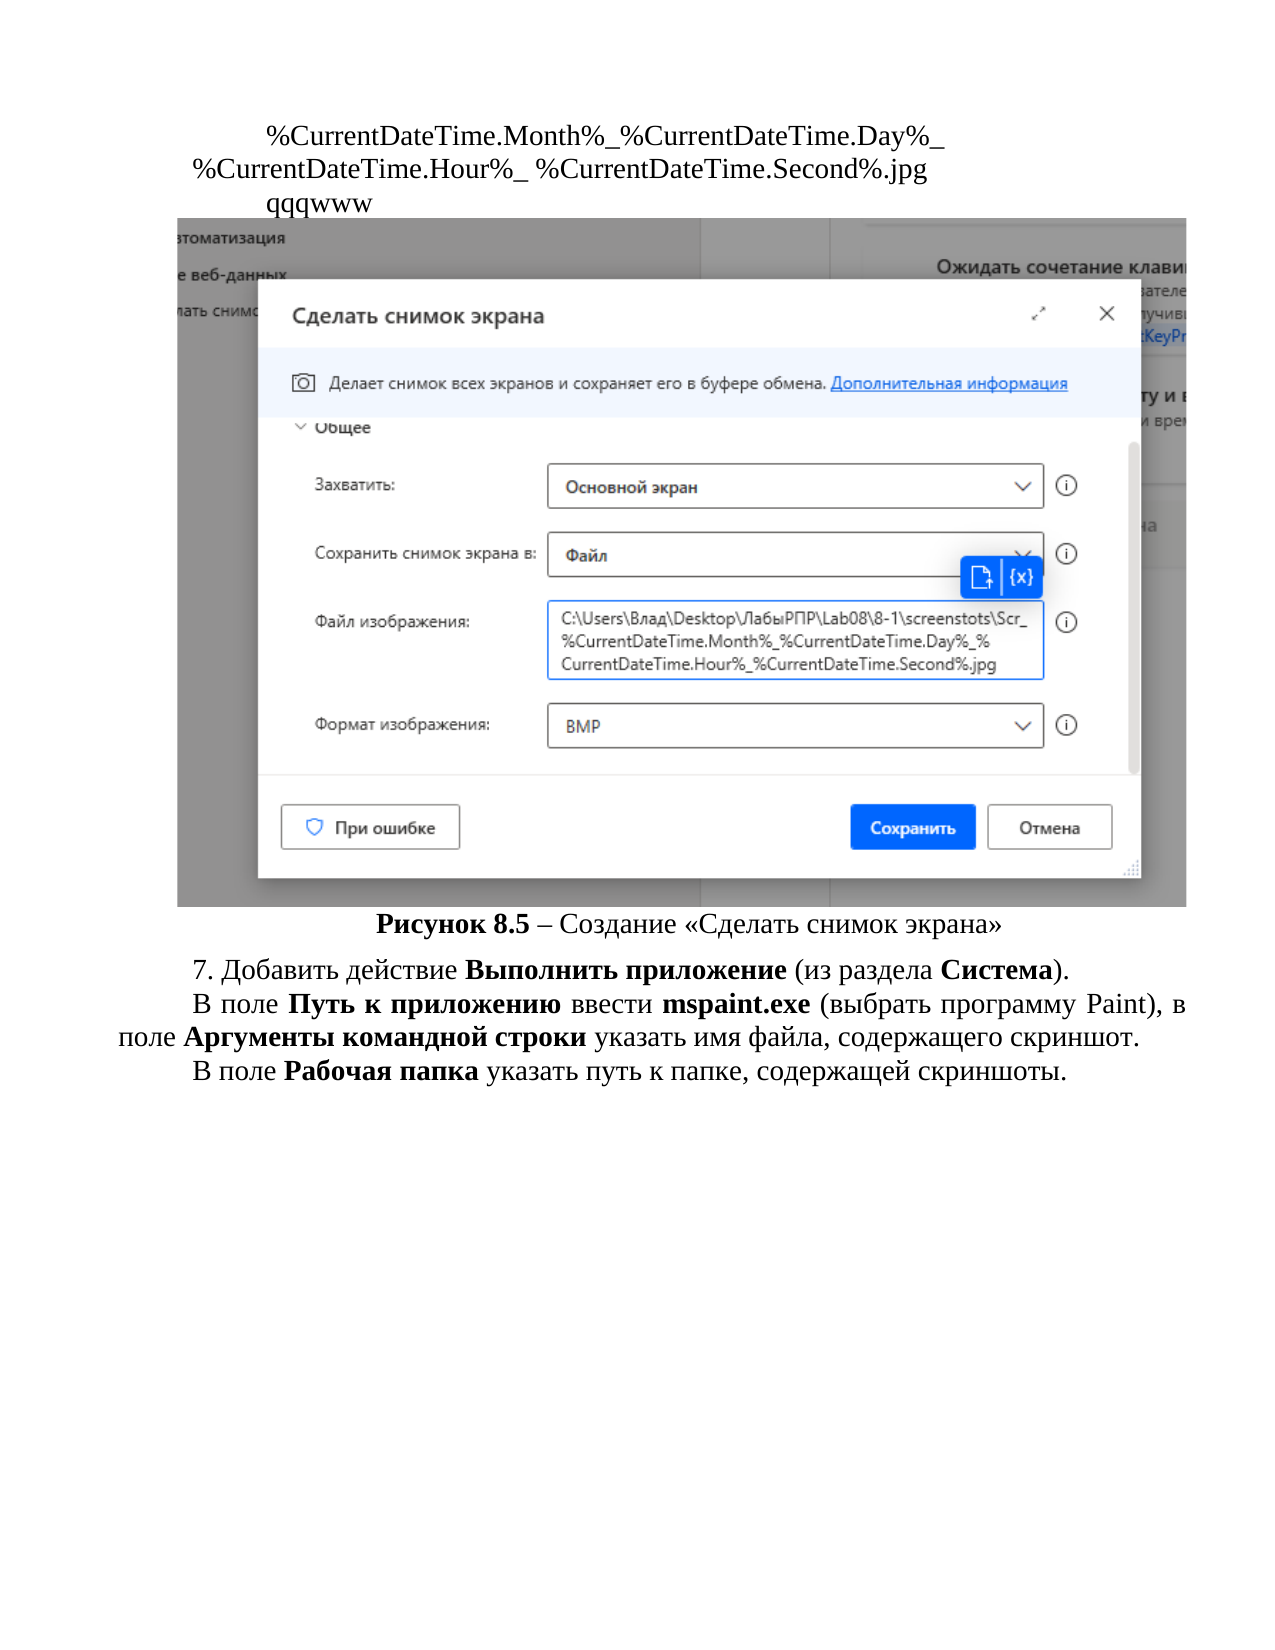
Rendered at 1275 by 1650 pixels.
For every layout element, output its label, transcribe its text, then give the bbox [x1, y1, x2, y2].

text В поле Рабочая папка указать путь к папке, содержащей скриншоты. [118, 1053, 1186, 1087]
picture [177, 218, 1187, 907]
text qqqwww [192, 185, 1186, 218]
text В поле Путь к приложению ввести mspaint.exe (выбрать программу Paint), в поле Аргументы командной строки указать имя файла, содержащего скриншот. [118, 986, 1186, 1053]
text %CurrentDateTime.Month%_%CurrentDateTime.Day%_%CurrentDateTime.Hour%_ %CurrentDateTime.Second%.jpg [192, 118, 1186, 185]
text 7. Добавить действие Выполнить приложение (из раздела Система). [118, 952, 1186, 986]
text Рисунок 8.5 – Создание «Сделать снимок экрана» [118, 906, 1186, 940]
